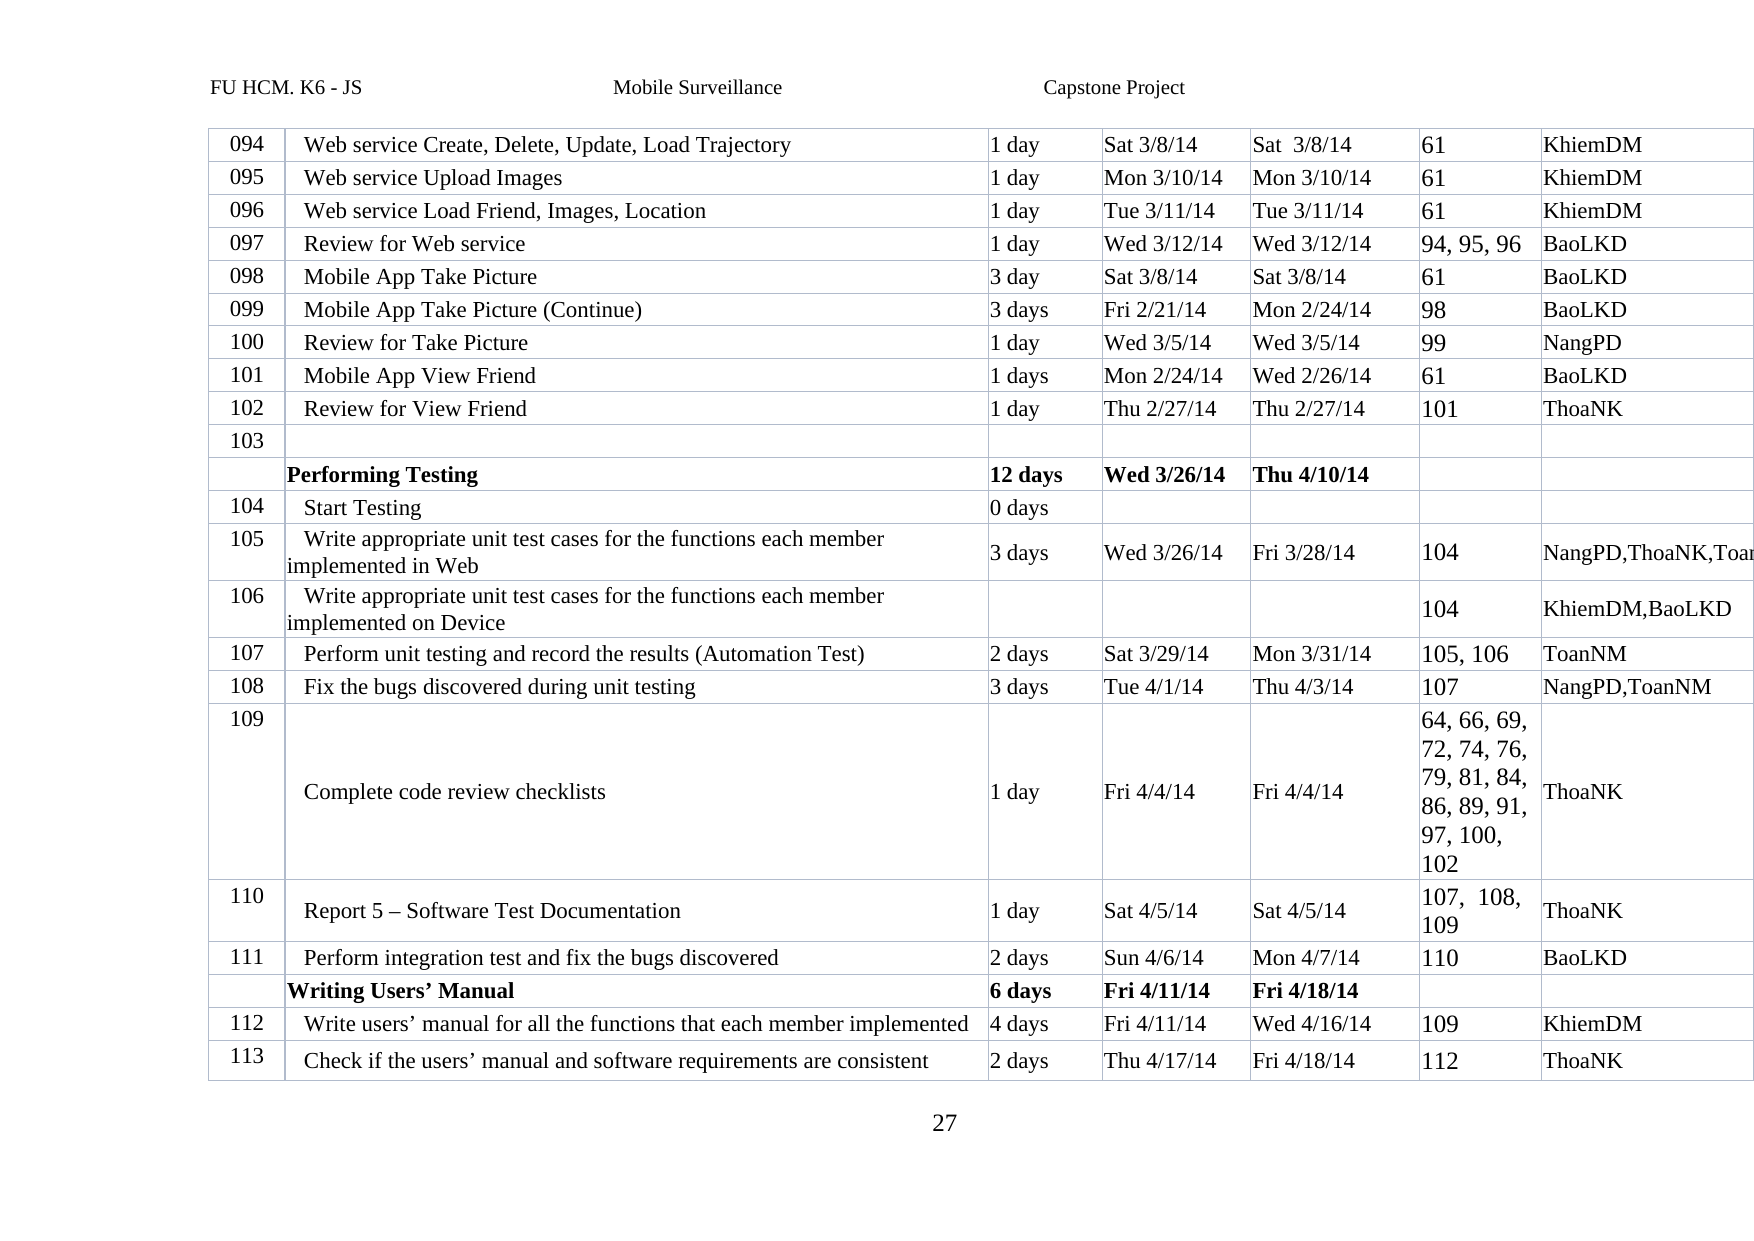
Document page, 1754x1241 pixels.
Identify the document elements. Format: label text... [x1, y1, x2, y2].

table_cell Tue 3/11/14 [1103, 195, 1250, 227]
table_cell Fri 4/4/14 [1103, 704, 1250, 879]
table_cell Wed 3/26/14 [1103, 458, 1250, 490]
table_cell Thu 4/3/14 [1251, 671, 1419, 702]
table_cell [1251, 491, 1419, 523]
table_cell 110 [209, 880, 284, 941]
table_cell NangPD [1542, 326, 1753, 358]
table_cell Tue 4/1/14 [1103, 671, 1250, 702]
table_cell 104 [1420, 524, 1541, 580]
table_cell Wed 3/5/14 [1251, 326, 1419, 358]
table_cell ThoaNK [1542, 392, 1753, 424]
table_cell 108 [209, 671, 284, 702]
table_cell Thu 2/27/14 [1103, 392, 1250, 424]
table_cell [209, 458, 284, 490]
table_cell Complete code review checklists [286, 704, 988, 879]
table_cell 98 [1420, 294, 1541, 325]
table_cell Fri 4/18/14 [1251, 975, 1419, 1007]
table_cell 111 [209, 942, 284, 974]
table_cell 1 day [989, 228, 1102, 259]
table_cell Tue 3/11/14 [1251, 195, 1419, 227]
table_cell 097 [209, 228, 284, 259]
table_cell [286, 425, 988, 457]
table_cell 61 [1420, 129, 1541, 161]
table_cell 1 day [989, 704, 1102, 879]
table_cell 1 day [989, 195, 1102, 227]
table_cell Thu 4/10/14 [1251, 458, 1419, 490]
table_cell 103 [209, 425, 284, 457]
table_cell Sat 4/5/14 [1251, 880, 1419, 941]
table_cell KhiemDM [1542, 1008, 1753, 1039]
table_cell Wed 3/12/14 [1103, 228, 1250, 259]
table_cell Sat 4/5/14 [1103, 880, 1250, 941]
table_cell Fri 4/11/14 [1103, 975, 1250, 1007]
table_cell 099 [209, 294, 284, 325]
table_cell Write users’ manual for all the functions that each member implemented [286, 1008, 988, 1039]
table_cell Fri 4/11/14 [1103, 1008, 1250, 1039]
table_cell Start Testing [286, 491, 988, 523]
table_cell Fix the bugs discovered during unit testing [286, 671, 988, 702]
table_cell Writing Users’ Manual [286, 975, 988, 1007]
table_cell 094 [209, 129, 284, 161]
table_cell 101 [209, 359, 284, 391]
table_cell Thu 2/27/14 [1251, 392, 1419, 424]
table_cell 095 [209, 162, 284, 194]
table_cell 2 days [989, 1041, 1102, 1080]
table_cell Mon 2/24/14 [1251, 294, 1419, 325]
table_cell Sat 3/8/14 [1103, 129, 1250, 161]
table_cell 105 [209, 524, 284, 580]
table_cell 0 days [989, 491, 1102, 523]
table_cell [989, 425, 1102, 457]
table_cell [1542, 491, 1753, 523]
table_cell 106 [209, 581, 284, 637]
table_cell ThoaNK [1542, 704, 1753, 879]
table_cell Check if the users’ manual and software requirements are consistent [286, 1041, 988, 1080]
table_cell [1103, 581, 1250, 637]
table_cell NangPD,ThoaNK,ToanNM [1542, 524, 1753, 580]
table_cell 1 day [989, 880, 1102, 941]
table_cell 3 day [989, 261, 1102, 292]
table_cell Fri 2/21/14 [1103, 294, 1250, 325]
table_cell [1103, 491, 1250, 523]
table_cell Perform unit testing and record the results (Automation Test) [286, 638, 988, 669]
table_cell KhiemDM [1542, 129, 1753, 161]
table_cell 6 days [989, 975, 1102, 1007]
table_cell 99 [1420, 326, 1541, 358]
table_cell 109 [209, 704, 284, 879]
table_cell BaoLKD [1542, 359, 1753, 391]
table_cell BaoLKD [1542, 294, 1753, 325]
table_cell 110 [1420, 942, 1541, 974]
table_cell 94, 95, 96 [1420, 228, 1541, 259]
table_cell Sat 3/8/14 [1103, 261, 1250, 292]
table_cell 102 [209, 392, 284, 424]
table_cell Perform integration test and fix the bugs discovered [286, 942, 988, 974]
table_cell Mon 2/24/14 [1103, 359, 1250, 391]
table_cell Fri 3/28/14 [1251, 524, 1419, 580]
table_cell [1251, 425, 1419, 457]
table_cell [1103, 425, 1250, 457]
table_cell Thu 4/17/14 [1103, 1041, 1250, 1080]
table_cell Wed 3/5/14 [1103, 326, 1250, 358]
table_cell Wed 3/12/14 [1251, 228, 1419, 259]
table_cell Review for Take Picture [286, 326, 988, 358]
table_cell Web service Upload Images [286, 162, 988, 194]
table_cell Wed 3/26/14 [1103, 524, 1250, 580]
table_cell Review for View Friend [286, 392, 988, 424]
table_cell Mon 3/31/14 [1251, 638, 1419, 669]
table_cell 3 days [989, 524, 1102, 580]
table_cell Mon 3/10/14 [1103, 162, 1250, 194]
table_cell Mobile App View Friend [286, 359, 988, 391]
table_cell 107, 108, 109 [1420, 880, 1541, 941]
table_cell Mobile App Take Picture (Continue) [286, 294, 988, 325]
table_cell Fri 4/18/14 [1251, 1041, 1419, 1080]
table_cell [1420, 458, 1541, 490]
table_cell 3 days [989, 294, 1102, 325]
table_cell 4 days [989, 1008, 1102, 1039]
table_cell [1420, 425, 1541, 457]
table_cell Sat 3/8/14 [1251, 261, 1419, 292]
table_cell BaoLKD [1542, 942, 1753, 974]
table_cell BaoLKD [1542, 261, 1753, 292]
table_cell [209, 975, 284, 1007]
table_cell 2 days [989, 942, 1102, 974]
table_cell 100 [209, 326, 284, 358]
table_cell 1 days [989, 359, 1102, 391]
table_cell 3 days [989, 671, 1102, 702]
table_cell ThoaNK [1542, 880, 1753, 941]
table_cell Report 5 – Software Test Documentation [286, 880, 988, 941]
table_cell 1 day [989, 326, 1102, 358]
table_cell 113 [209, 1041, 284, 1080]
table_cell Sat 3/8/14 [1251, 129, 1419, 161]
table_cell [1420, 491, 1541, 523]
table_cell Web service Create, Delete, Update, Load Trajectory [286, 129, 988, 161]
table_cell Mon 4/7/14 [1251, 942, 1419, 974]
table_cell NangPD,ToanNM [1542, 671, 1753, 702]
table_cell KhiemDM [1542, 195, 1753, 227]
table_cell Wed 4/16/14 [1251, 1008, 1419, 1039]
table_cell KhiemDM,BaoLKD [1542, 581, 1753, 637]
table_cell 109 [1420, 1008, 1541, 1039]
table_cell Review for Web service [286, 228, 988, 259]
table_cell 1 day [989, 162, 1102, 194]
table_cell 2 days [989, 638, 1102, 669]
table_cell [1251, 581, 1419, 637]
table_cell [1542, 425, 1753, 457]
table_cell 101 [1420, 392, 1541, 424]
table_cell 1 day [989, 392, 1102, 424]
table_cell ToanNM [1542, 638, 1753, 669]
table_cell 104 [1420, 581, 1541, 637]
table_cell Write appropriate unit test cases for the functions each member implemented on Device [286, 581, 988, 637]
table_cell Write appropriate unit test cases for the functions each member implemented in Web [286, 524, 988, 580]
table_cell Sun 4/6/14 [1103, 942, 1250, 974]
table_cell Mobile App Take Picture [286, 261, 988, 292]
table_cell Fri 4/4/14 [1251, 704, 1419, 879]
table_cell [1420, 975, 1541, 1007]
table_cell 61 [1420, 359, 1541, 391]
table_cell Mon 3/10/14 [1251, 162, 1419, 194]
table_cell 61 [1420, 195, 1541, 227]
table_cell 64, 66, 69, 72, 74, 76, 79, 81, 84, 86, 89, 91, 97, 100, 102 [1420, 704, 1541, 879]
table_cell [1542, 975, 1753, 1007]
table_cell 1 day [989, 129, 1102, 161]
table_cell 12 days [989, 458, 1102, 490]
table_cell Wed 2/26/14 [1251, 359, 1419, 391]
table_cell 107 [209, 638, 284, 669]
table_cell 107 [1420, 671, 1541, 702]
table_cell 096 [209, 195, 284, 227]
table_cell KhiemDM [1542, 162, 1753, 194]
table_cell 61 [1420, 162, 1541, 194]
table_cell BaoLKD [1542, 228, 1753, 259]
table_cell ThoaNK [1542, 1041, 1753, 1080]
table_cell 112 [1420, 1041, 1541, 1080]
table_cell [989, 581, 1102, 637]
table_cell 105, 106 [1420, 638, 1541, 669]
table_cell Performing Testing [286, 458, 988, 490]
table_cell Sat 3/29/14 [1103, 638, 1250, 669]
table_cell 112 [209, 1008, 284, 1039]
table_cell 098 [209, 261, 284, 292]
table_cell 104 [209, 491, 284, 523]
table_cell [1542, 458, 1753, 490]
table_cell 61 [1420, 261, 1541, 292]
table_cell Web service Load Friend, Images, Location [286, 195, 988, 227]
